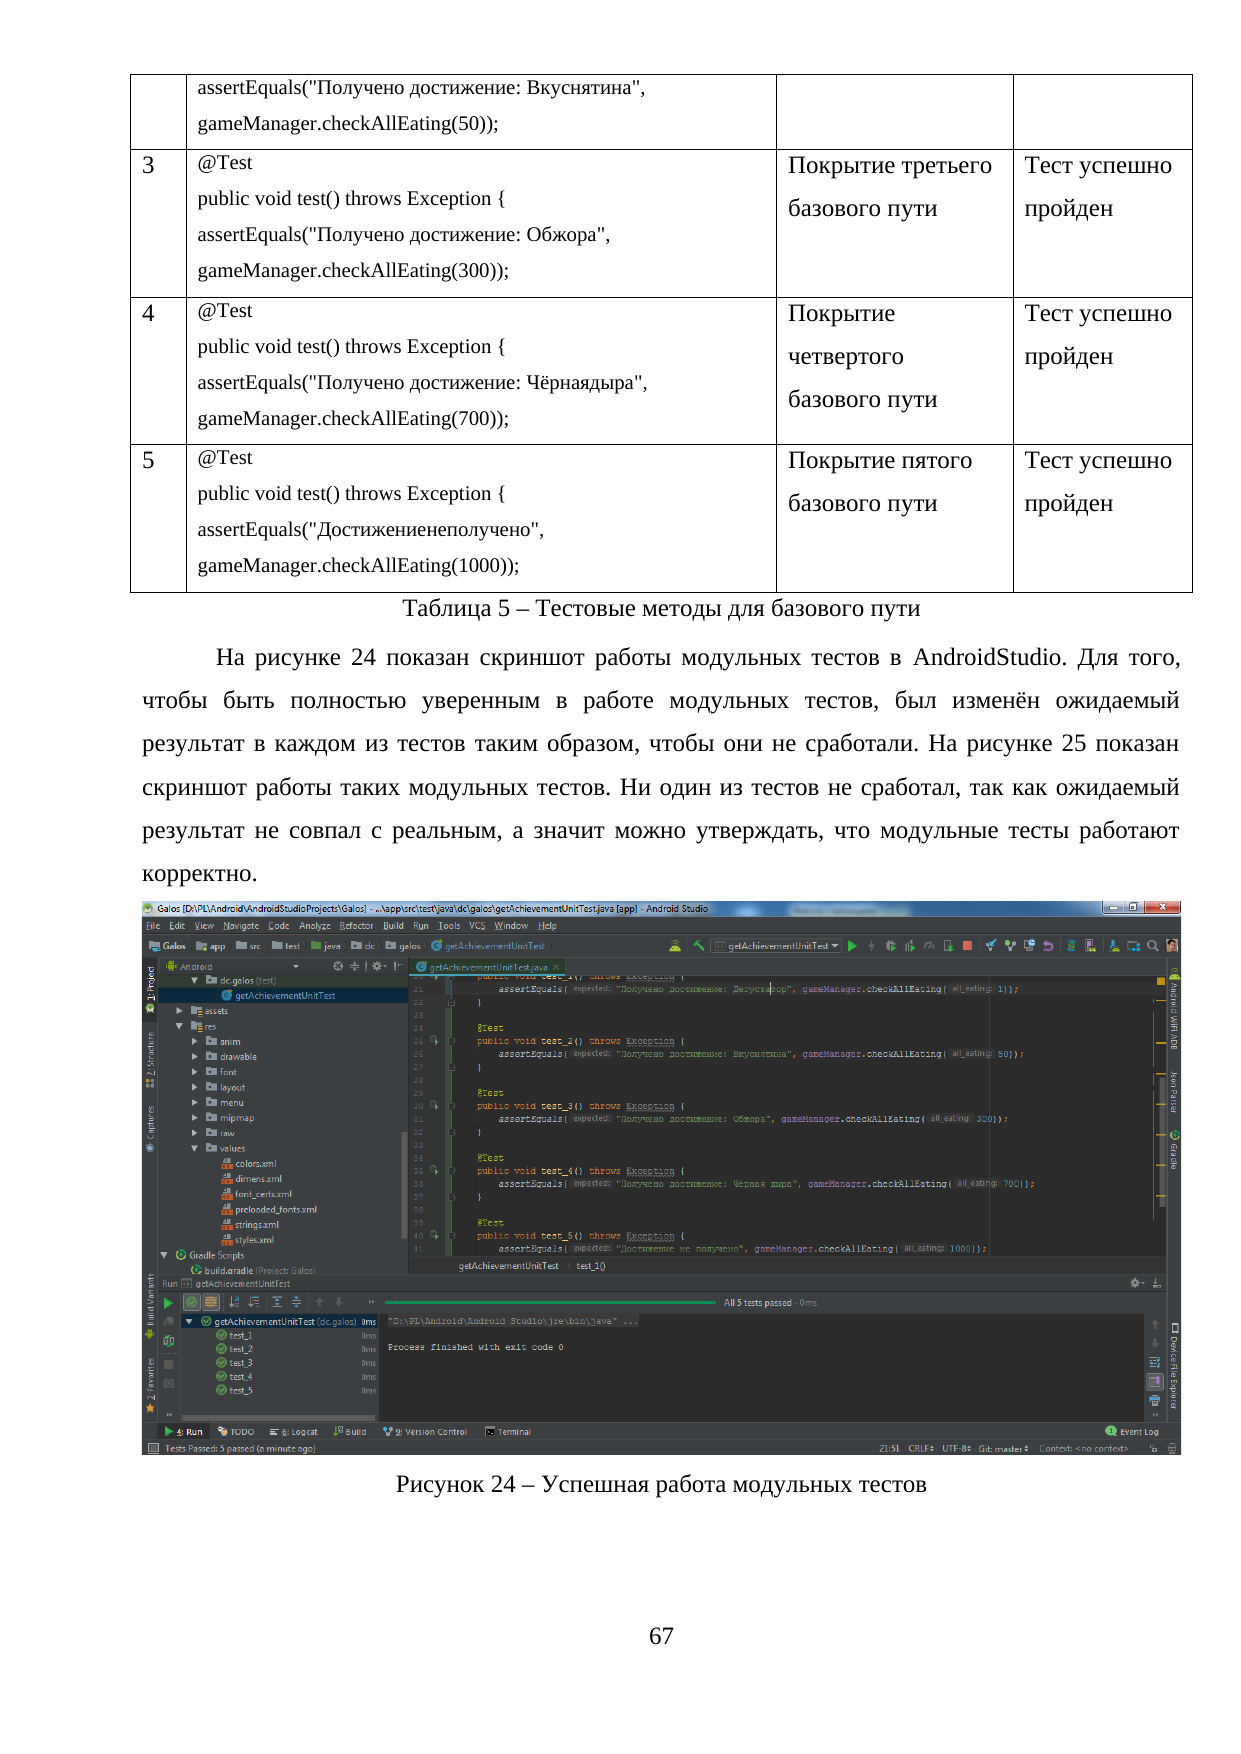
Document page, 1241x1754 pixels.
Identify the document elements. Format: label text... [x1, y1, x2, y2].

text Таблица 5 – Тестовые методы для базового пути [142, 593, 1181, 622]
table_cell Покрытие третьего базового пути [777, 150, 1013, 297]
picture [141, 901, 1182, 1455]
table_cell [1014, 75, 1192, 149]
table_cell @Test public void test() throws Exception { assertEquals("Достижениенеполучено", gameManager.checkAllEating(1000)); [187, 445, 776, 592]
table_cell 3 [131, 150, 186, 297]
text Рисунок 24 – Успешная работа модульных тестов [142, 1469, 1181, 1498]
table_cell 5 [131, 445, 186, 592]
table_cell Тест успешно пройден [1014, 298, 1192, 444]
table_cell Покрытие четвертого базового пути [777, 298, 1013, 444]
text На рисунке 24 показан скриншот работы модульных тестов в AndroidStudio. Для того, чтобы быть полностью уверенным в работе модульных тестов, был изменён ожидаемый результат в каждом из тестов таким образом, чтобы они не сработали. На рисунке 25 показан скриншот работы таких модульных тестов. Ни один из тестов не сработал, так как ожидаемый результат не совпал с реальным, а значит можно утверждать, что модульные тесты работают корректно. [142, 642, 1181, 887]
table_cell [777, 75, 1013, 149]
table_cell 4 [131, 298, 186, 444]
table_cell Покрытие пятого базового пути [777, 445, 1013, 592]
table_cell Тест успешно пройден [1014, 445, 1192, 592]
table_cell @Test public void test() throws Exception { assertEquals("Получено достижение: Чёрнаядыра", gameManager.checkAllEating(700)); [187, 298, 776, 444]
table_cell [187, 75, 776, 149]
table_cell 2 [131, 75, 186, 149]
table_cell Тест успешно пройден [1014, 150, 1192, 297]
table_cell @Test public void test() throws Exception { assertEquals("Получено достижение: Обжора", gameManager.checkAllEating(300)); [187, 150, 776, 297]
